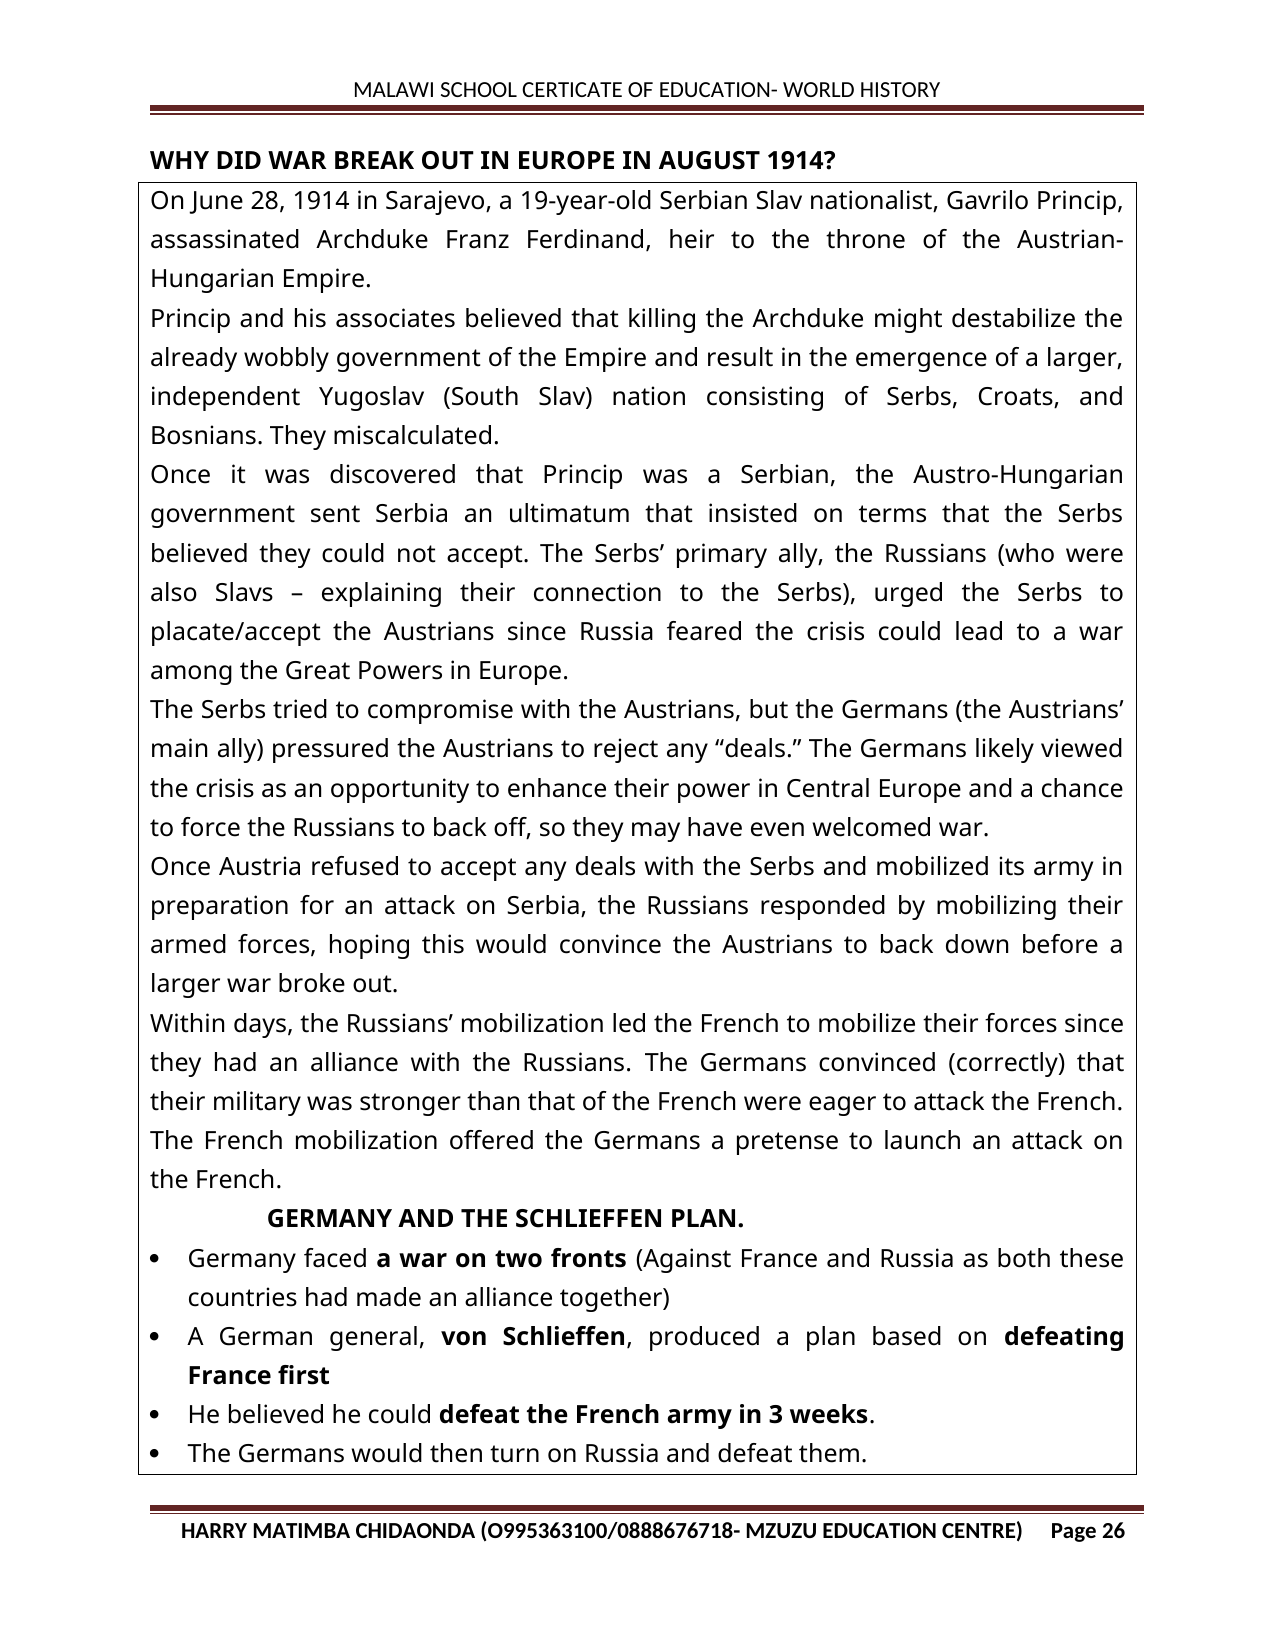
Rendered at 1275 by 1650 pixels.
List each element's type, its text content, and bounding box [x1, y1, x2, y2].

text WHY DID WAR BREAK OUT IN EUROPE IN AUGUST 1914? [150, 142, 1144, 177]
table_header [139, 183, 1136, 1474]
